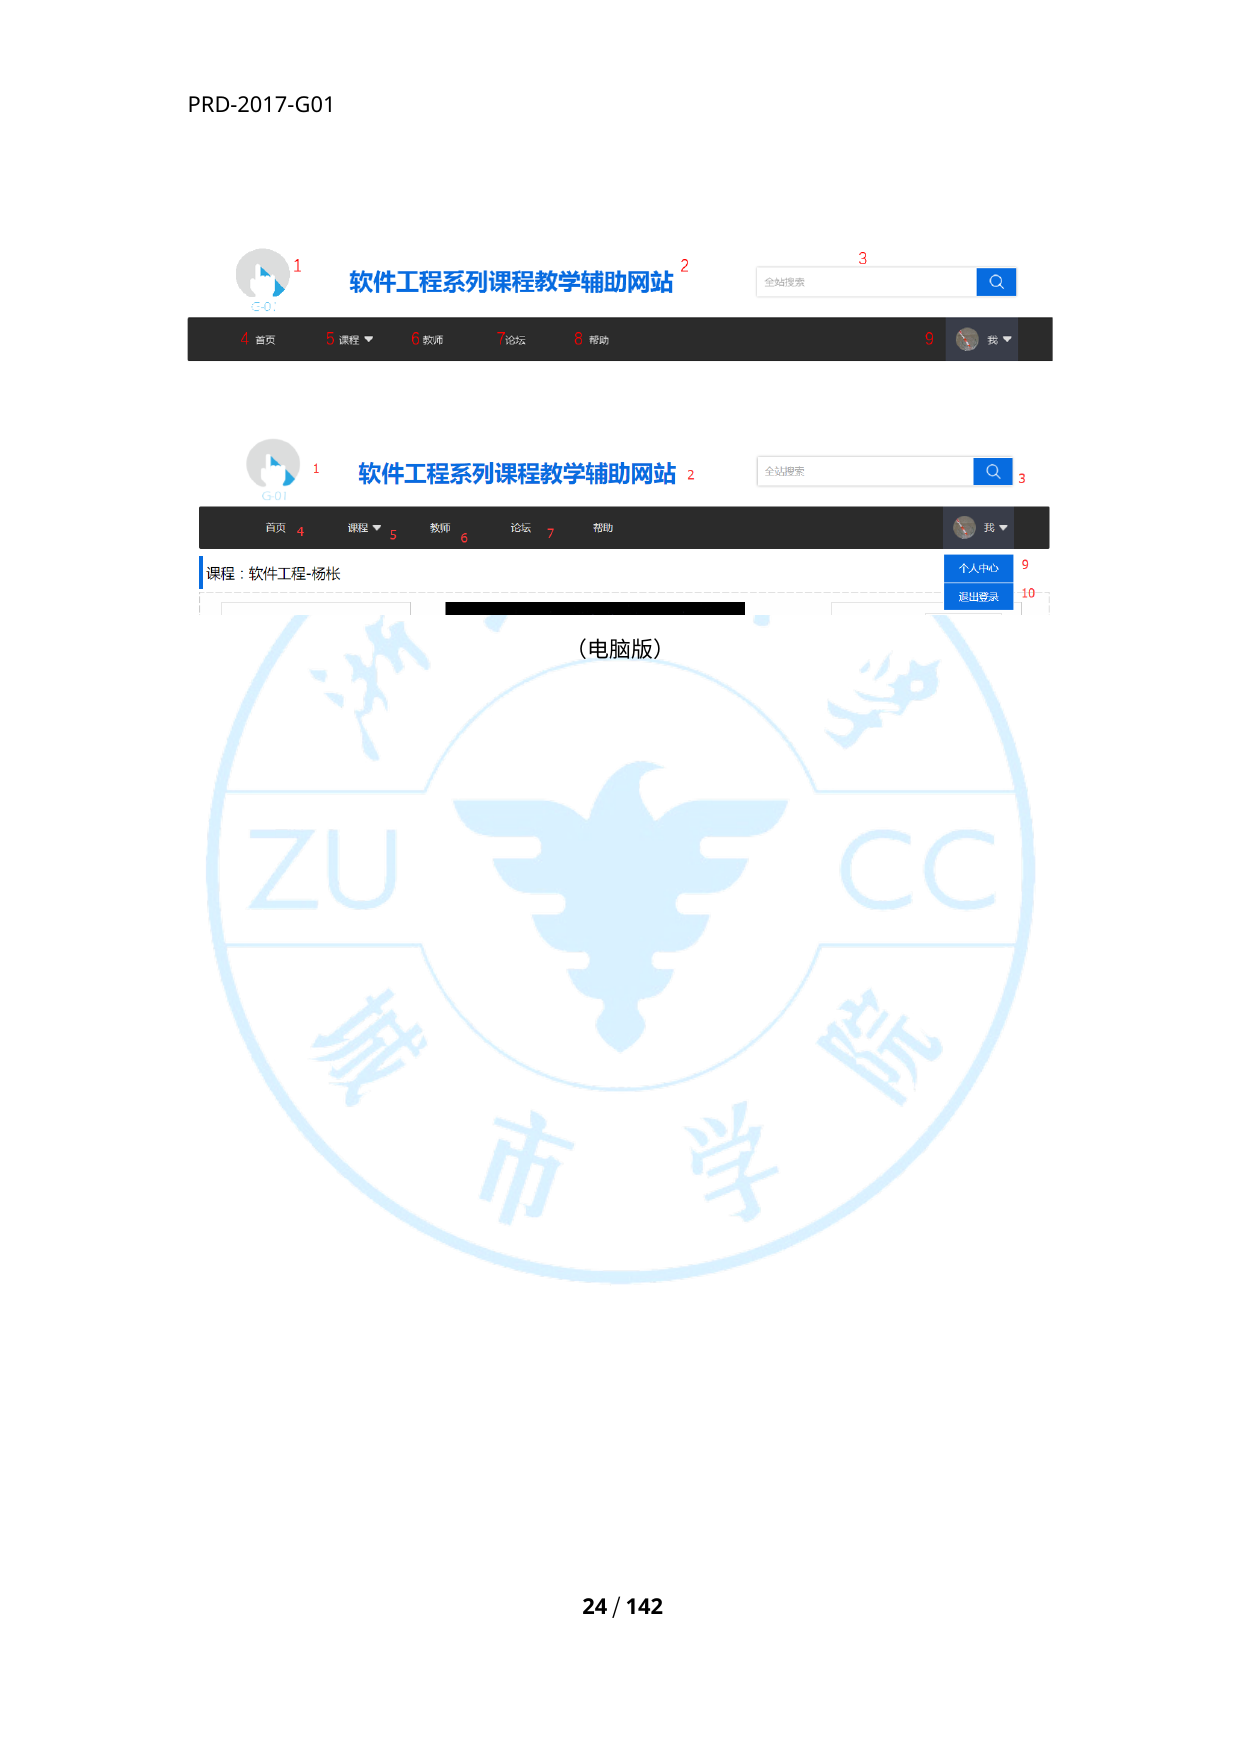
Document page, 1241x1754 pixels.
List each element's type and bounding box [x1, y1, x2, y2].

picture [187, 246, 1053, 362]
picture [187, 436, 1053, 615]
